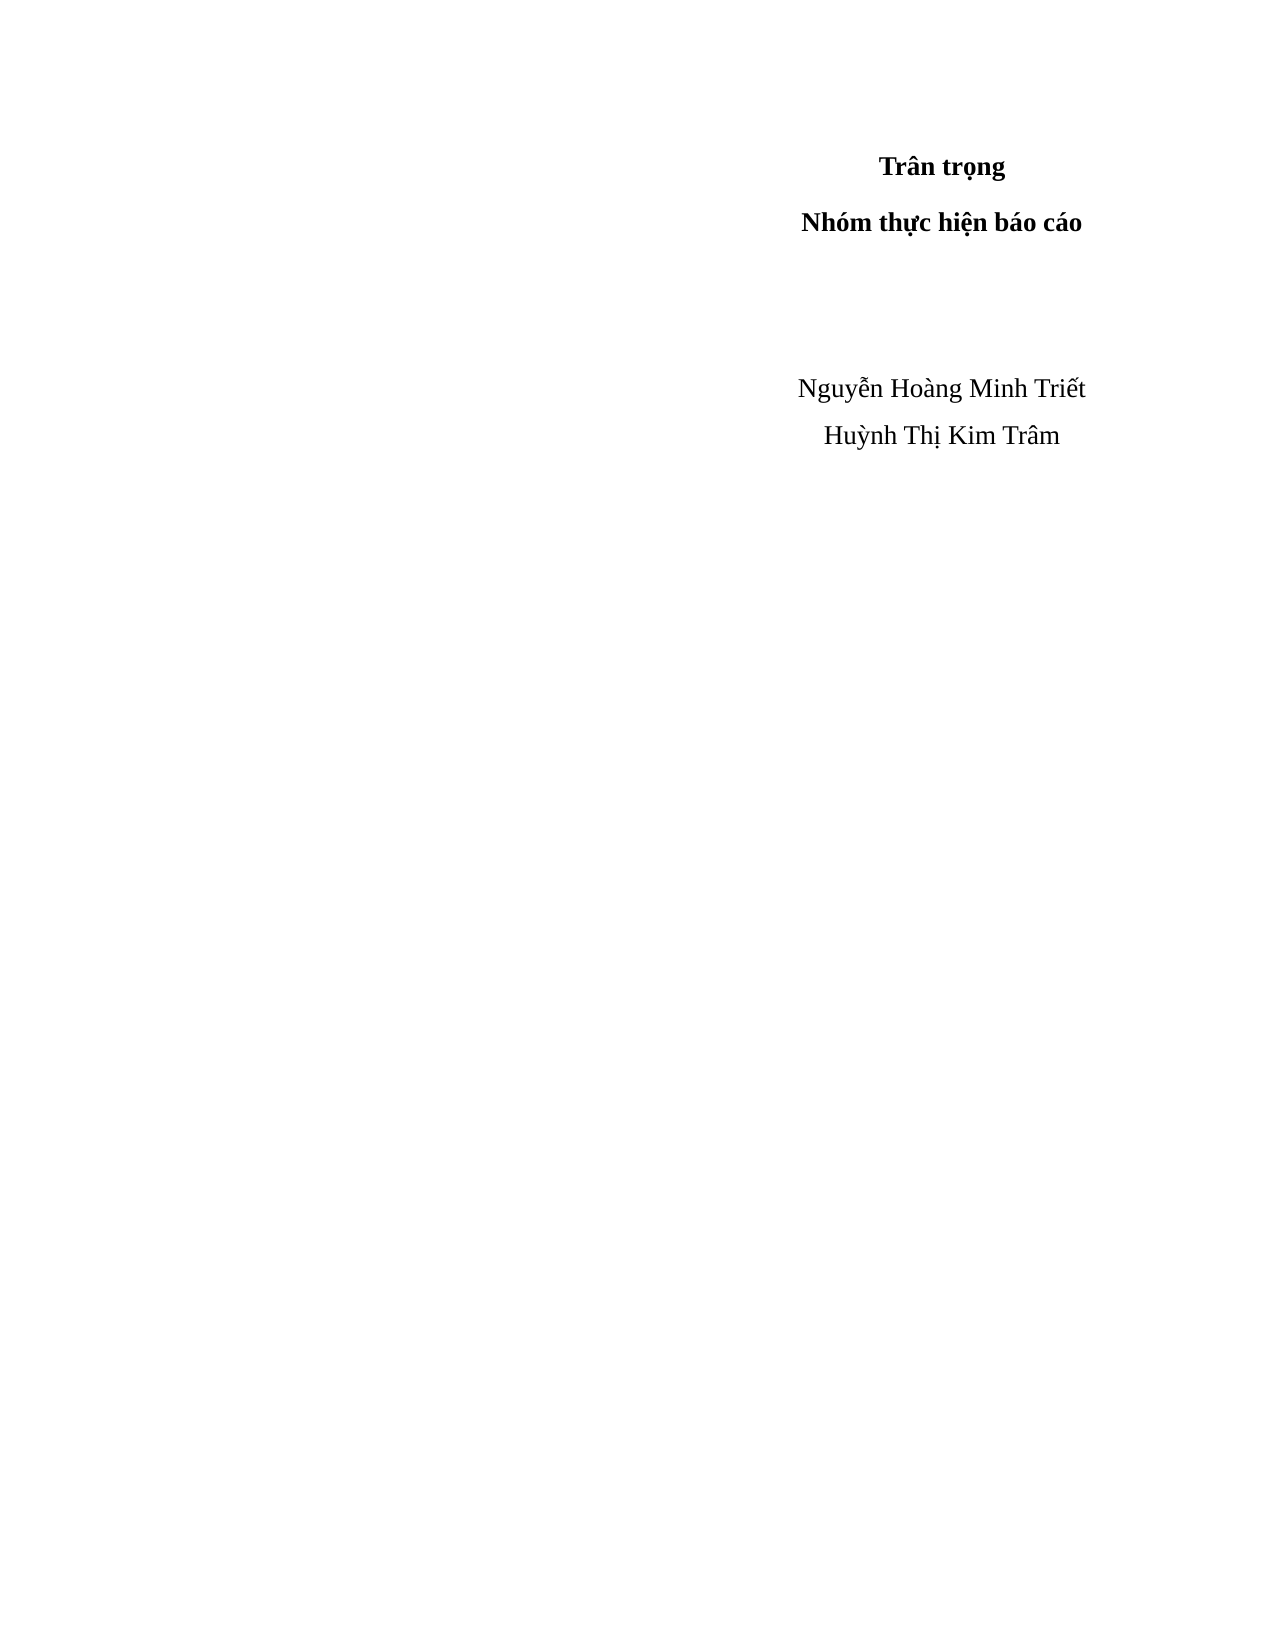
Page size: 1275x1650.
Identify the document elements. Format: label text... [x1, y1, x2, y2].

table_header Trân trọng Nhóm thực hiện báo cáo [759, 150, 1125, 376]
table_cell Nguyễn Hoàng Minh Triết Huỳnh Thị Kim Trâm [759, 376, 1125, 471]
